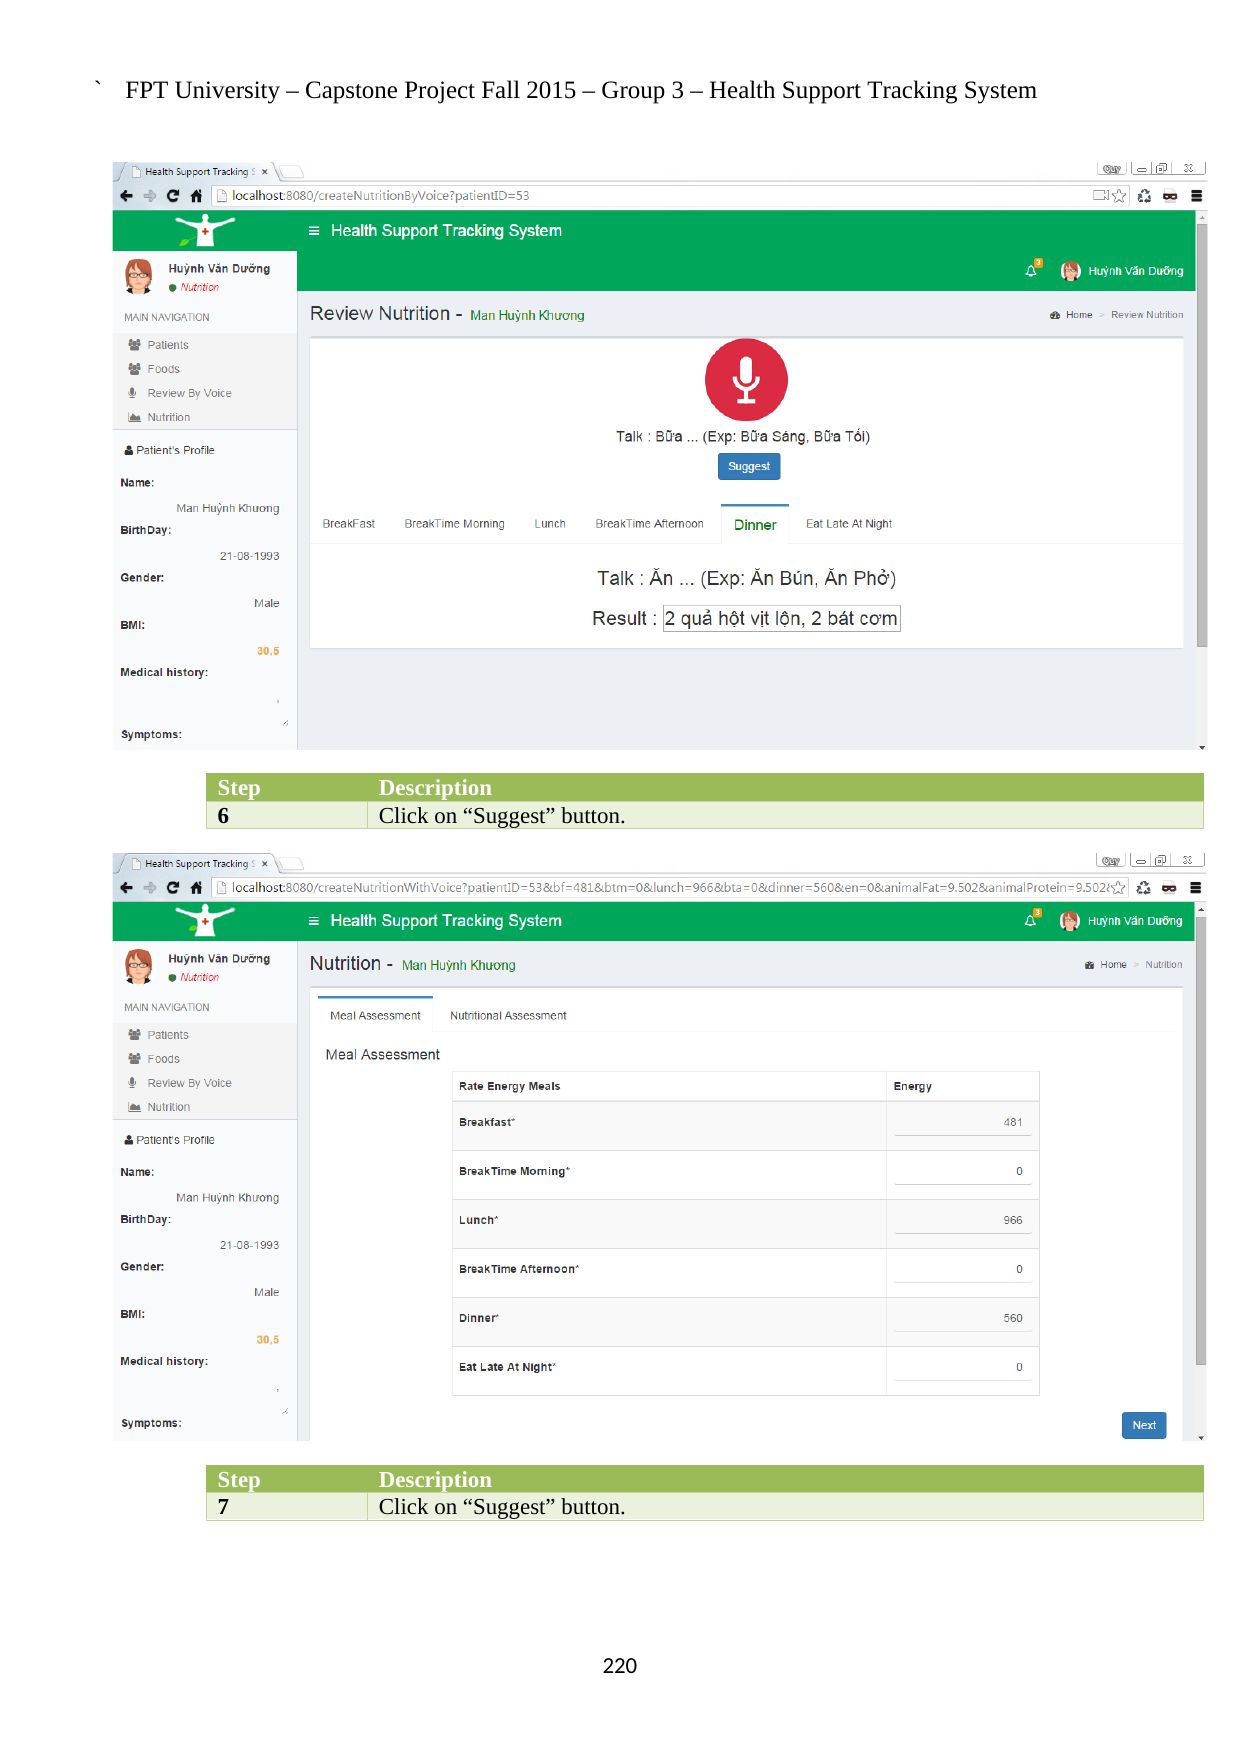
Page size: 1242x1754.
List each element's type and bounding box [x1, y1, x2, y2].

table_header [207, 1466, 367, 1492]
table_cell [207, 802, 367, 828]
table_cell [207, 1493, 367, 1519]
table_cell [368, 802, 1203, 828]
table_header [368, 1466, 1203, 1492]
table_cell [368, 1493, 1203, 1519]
picture [112, 162, 1208, 750]
picture [112, 853, 1207, 1441]
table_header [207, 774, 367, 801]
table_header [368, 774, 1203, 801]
